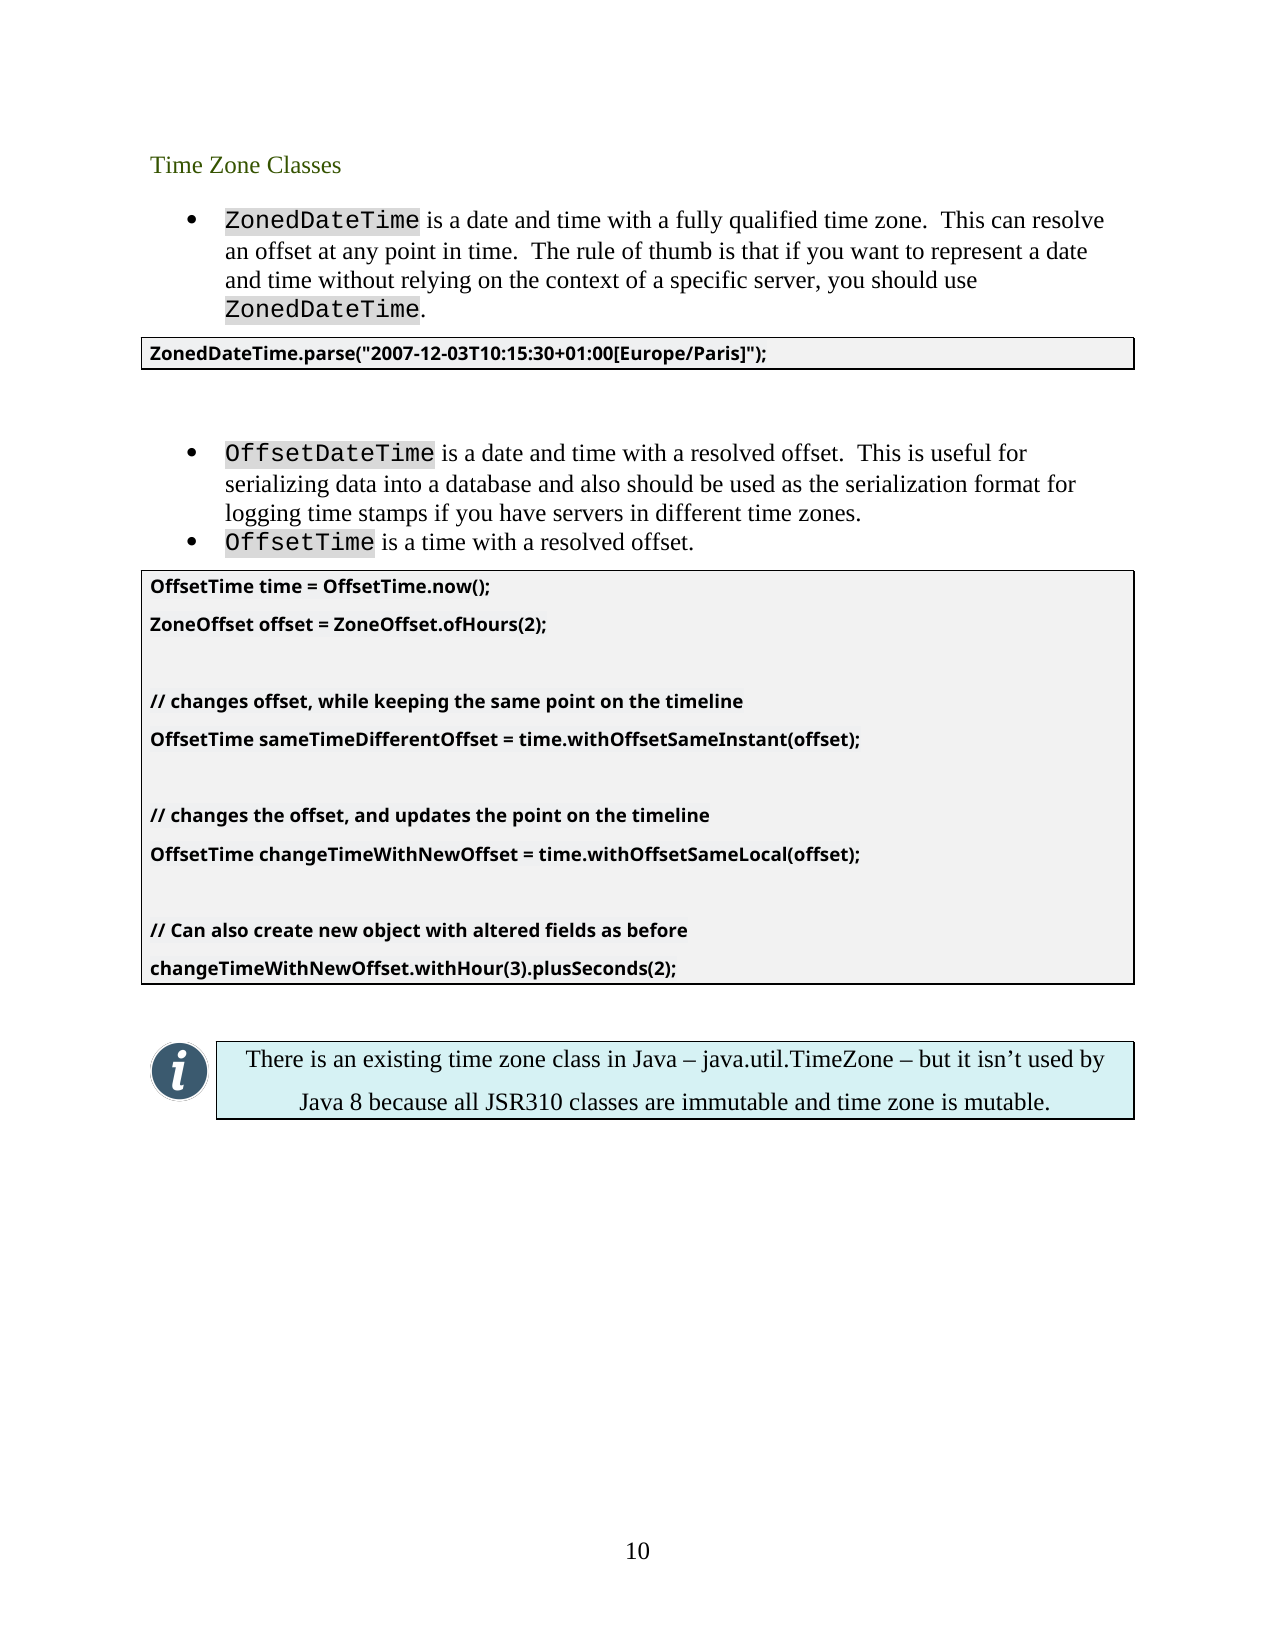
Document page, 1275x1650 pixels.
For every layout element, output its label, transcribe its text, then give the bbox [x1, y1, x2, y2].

list ZonedDateTime is a date and time with a fully qualified time zone. This can resolve an offset at any point in time. The rule of thumb is that if you want to represent a date and time without relying on the context of a specific server, you should use ZonedDateTime. [187, 206, 1125, 325]
text OffsetTime time = OffsetTime.now(); [142, 571, 1133, 599]
text // Can also create new object with altered fields as before [142, 914, 1133, 943]
text OffsetTime changeTimeWithNewOffset = time.withOffsetSameLocal(offset); [142, 838, 1133, 866]
picture [150, 1042, 209, 1105]
subtitle Time Zone Classes [150, 150, 1125, 179]
text There is an existing time zone class in Java – java.util.TimeZone – but it isn’t used by Java 8 because all JSR310 classes are immutable and time zone is mutable. [217, 1042, 1133, 1118]
text // changes the offset, and updates the point on the timeline [142, 799, 1133, 828]
list OffsetDateTime is a date and time with a resolved offset. This is useful for serializing data into a database and also should be used as the serialization format for logging time stamps if you have servers in different time zones. [187, 438, 1125, 527]
text ZoneOffset offset = ZoneOffset.ofHours(2); [142, 608, 1133, 637]
text ZonedDateTime.parse("2007-12-03T10:15:30+01:00[Europe/Paris]"); [142, 338, 1133, 368]
text // changes offset, while keeping the same point on the timeline [142, 685, 1133, 713]
text OffsetTime sameTimeDifferentOffset = time.withOffsetSameInstant(offset); [142, 723, 1133, 752]
text changeTimeWithNewOffset.withHour(3).plusSeconds(2); [142, 952, 1133, 983]
list OffsetTime is a time with a resolved offset. [187, 527, 1125, 558]
